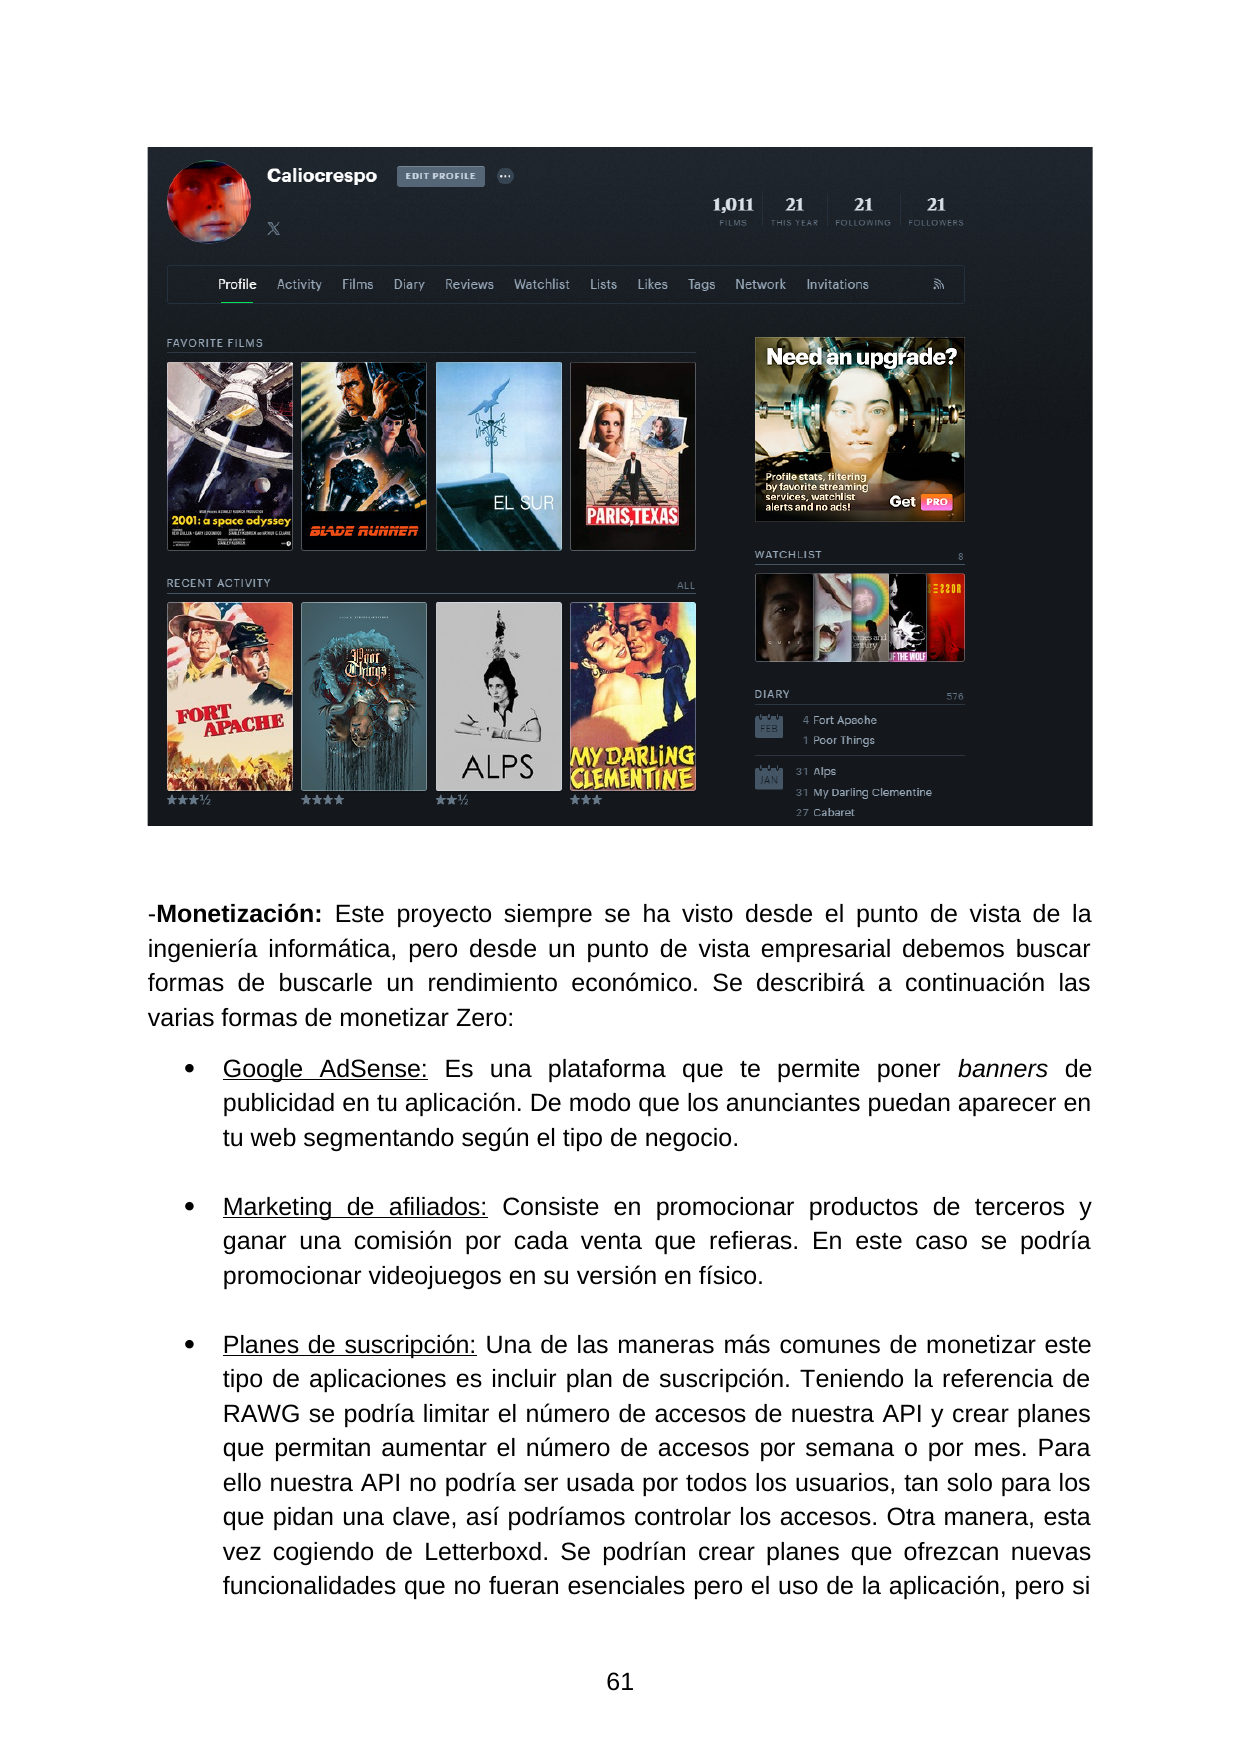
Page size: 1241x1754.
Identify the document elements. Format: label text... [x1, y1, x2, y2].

list Marketing de afiliados: Consiste en promocionar productos de terceros y ganar una comisión por cada venta que refieras. En este caso se podría promocionar videojuegos en su versión en físico. [185, 1192, 1092, 1289]
picture [147, 147, 1093, 826]
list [185, 1330, 1092, 1600]
list Google AdSense: Es una plataforma que te permite poner banners de publicidad en tu aplicación. De modo que los anunciantes puedan aparecer en tu web segmentando según el tipo de negocio. [185, 1054, 1092, 1152]
text -Monetización: Este proyecto siempre se ha visto desde el punto de vista de la ingeniería informática, pero desde un punto de vista empresarial debemos buscar formas de buscarle un rendimiento económico. Se describirá a continuación las varias formas de monetizar Zero: [148, 899, 1092, 1031]
